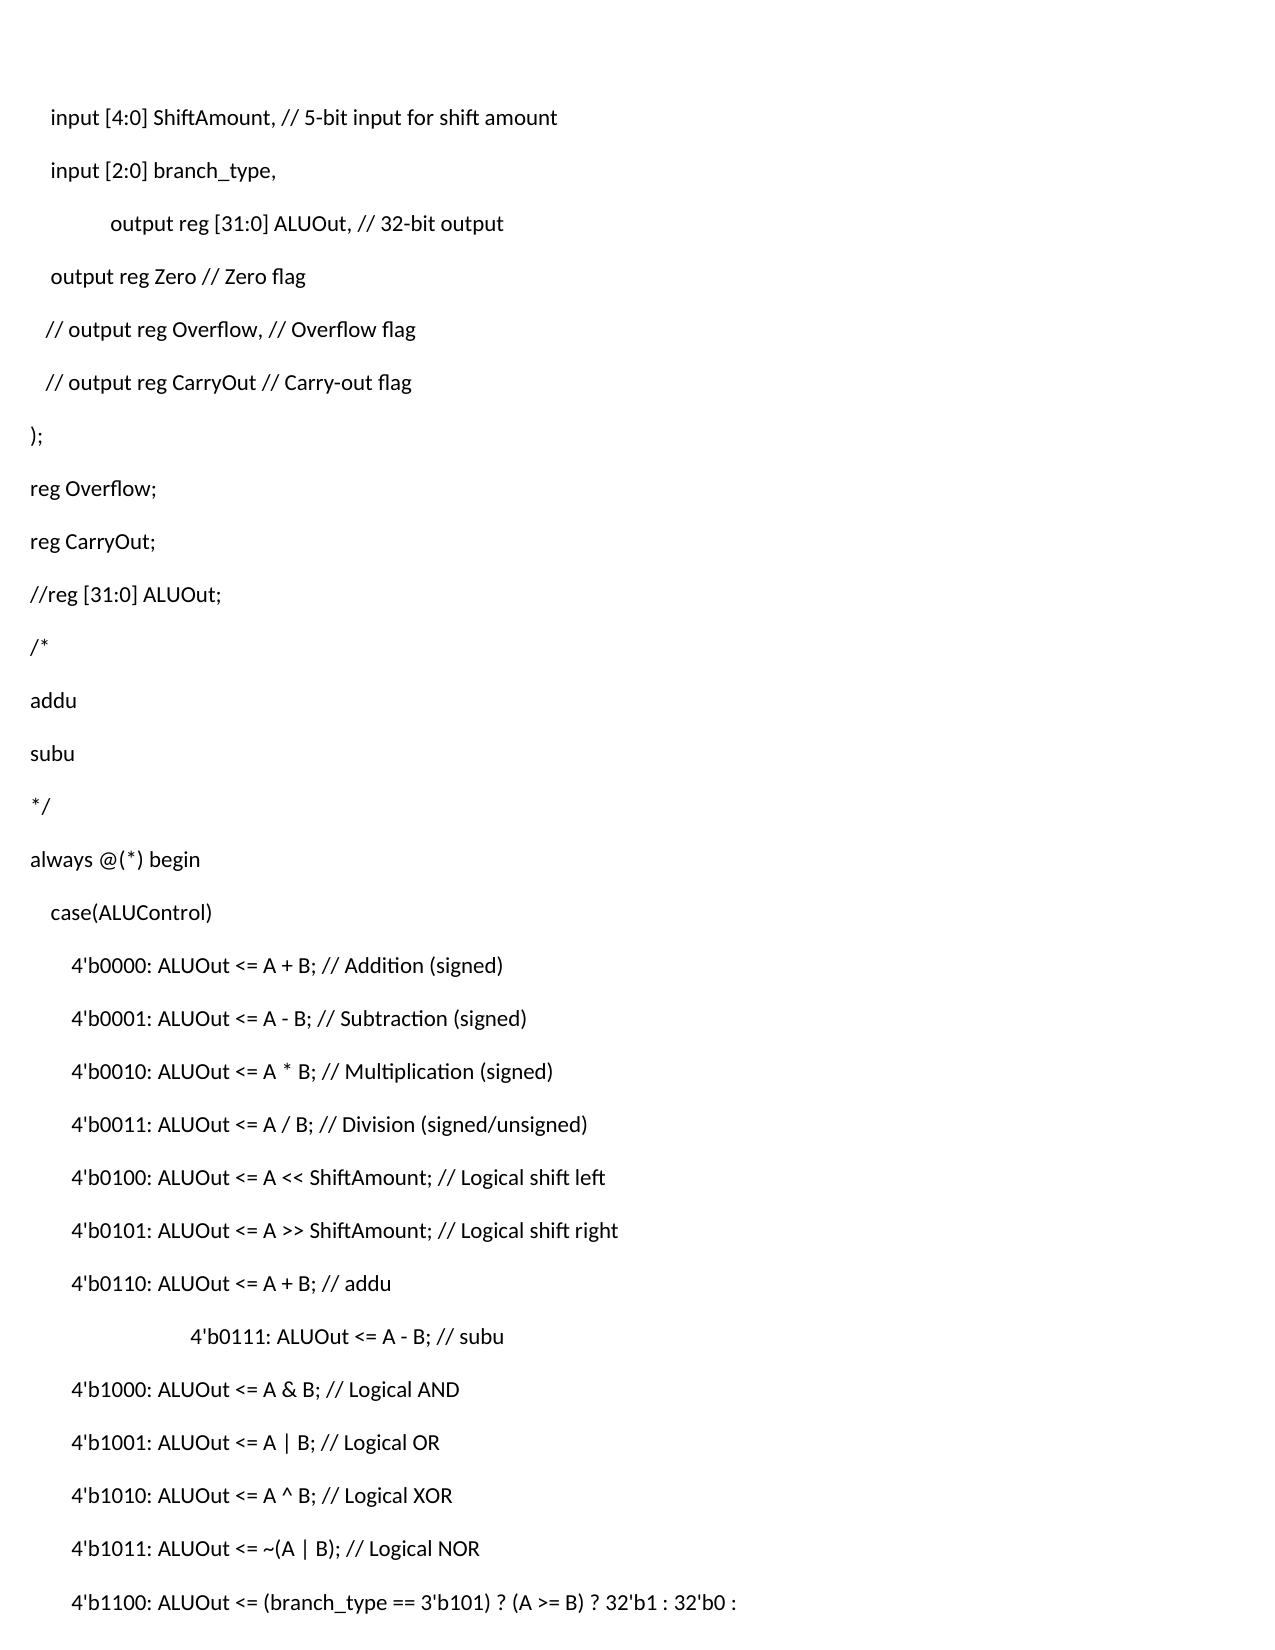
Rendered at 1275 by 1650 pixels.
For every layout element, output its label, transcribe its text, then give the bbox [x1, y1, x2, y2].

text //reg [31:0] ALUOut; [30, 580, 1245, 608]
text // output reg Overflow, // Overflow flag [30, 315, 1245, 343]
text input [4:0] ShiftAmount, // 5-bit input for shift amount [30, 103, 1245, 131]
text 4'b0100: ALUOut <= A << ShiftAmount; // Logical shift left [30, 1163, 1245, 1191]
text reg CarryOut; [30, 527, 1245, 555]
text reg Overflow; [30, 474, 1245, 502]
text addu [30, 686, 1245, 714]
text ); [30, 421, 1245, 449]
text 4'b0010: ALUOut <= A * B; // Multiplication (signed) [30, 1057, 1245, 1085]
text 4'b0101: ALUOut <= A >> ShiftAmount; // Logical shift right [30, 1216, 1245, 1244]
text output reg Zero // Zero flag [30, 262, 1245, 290]
text output reg [31:0] ALUOut, // 32-bit output [30, 209, 1245, 237]
text case(ALUControl) [30, 898, 1245, 926]
text 4'b1100: ALUOut <= (branch_type == 3'b101) ? (A >= B) ? 32'b1 : 32'b0 : [30, 1588, 1245, 1616]
text 4'b1010: ALUOut <= A ^ B; // Logical XOR [30, 1482, 1245, 1509]
text 4'b1000: ALUOut <= A & B; // Logical AND [30, 1376, 1245, 1403]
text 4'b0110: ALUOut <= A + B; // addu [30, 1269, 1245, 1297]
text 4'b0111: ALUOut <= A - B; // subu [30, 1322, 1245, 1351]
text // output reg CarryOut // Carry-out flag [30, 368, 1245, 396]
text always @(*) begin [30, 845, 1245, 873]
text */ [30, 792, 1245, 820]
text 4'b1011: ALUOut <= ~(A | B); // Logical NOR [30, 1534, 1245, 1563]
text subu [30, 739, 1245, 767]
text input [2:0] branch_type, [30, 156, 1245, 184]
text /* [30, 633, 1245, 661]
text 4'b1001: ALUOut <= A | B; // Logical OR [30, 1428, 1245, 1457]
text 4'b0011: ALUOut <= A / B; // Division (signed/unsigned) [30, 1110, 1245, 1138]
text 4'b0001: ALUOut <= A - B; // Subtraction (signed) [30, 1004, 1245, 1032]
text 4'b0000: ALUOut <= A + B; // Addition (signed) [30, 951, 1245, 979]
